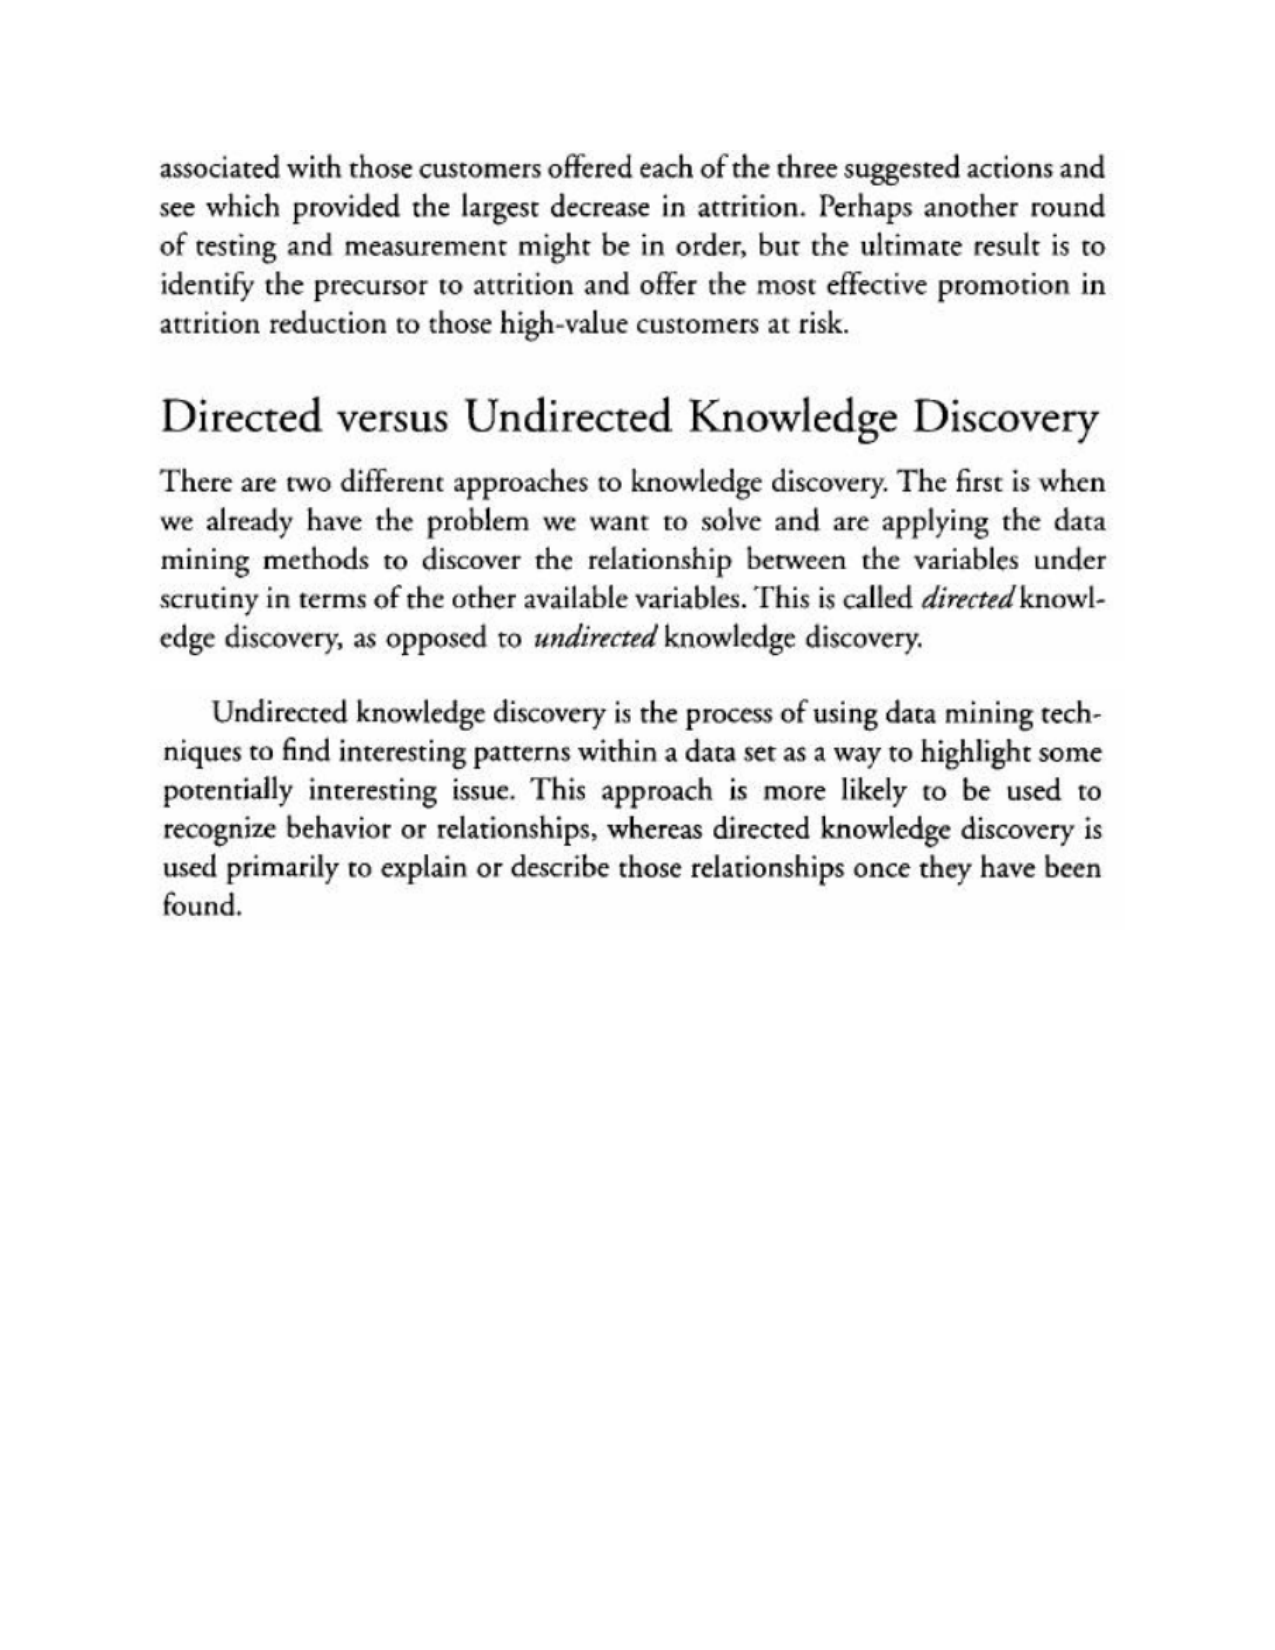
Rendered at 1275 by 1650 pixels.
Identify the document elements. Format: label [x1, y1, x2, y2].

picture [150, 689, 1125, 930]
picture [150, 150, 1125, 661]
